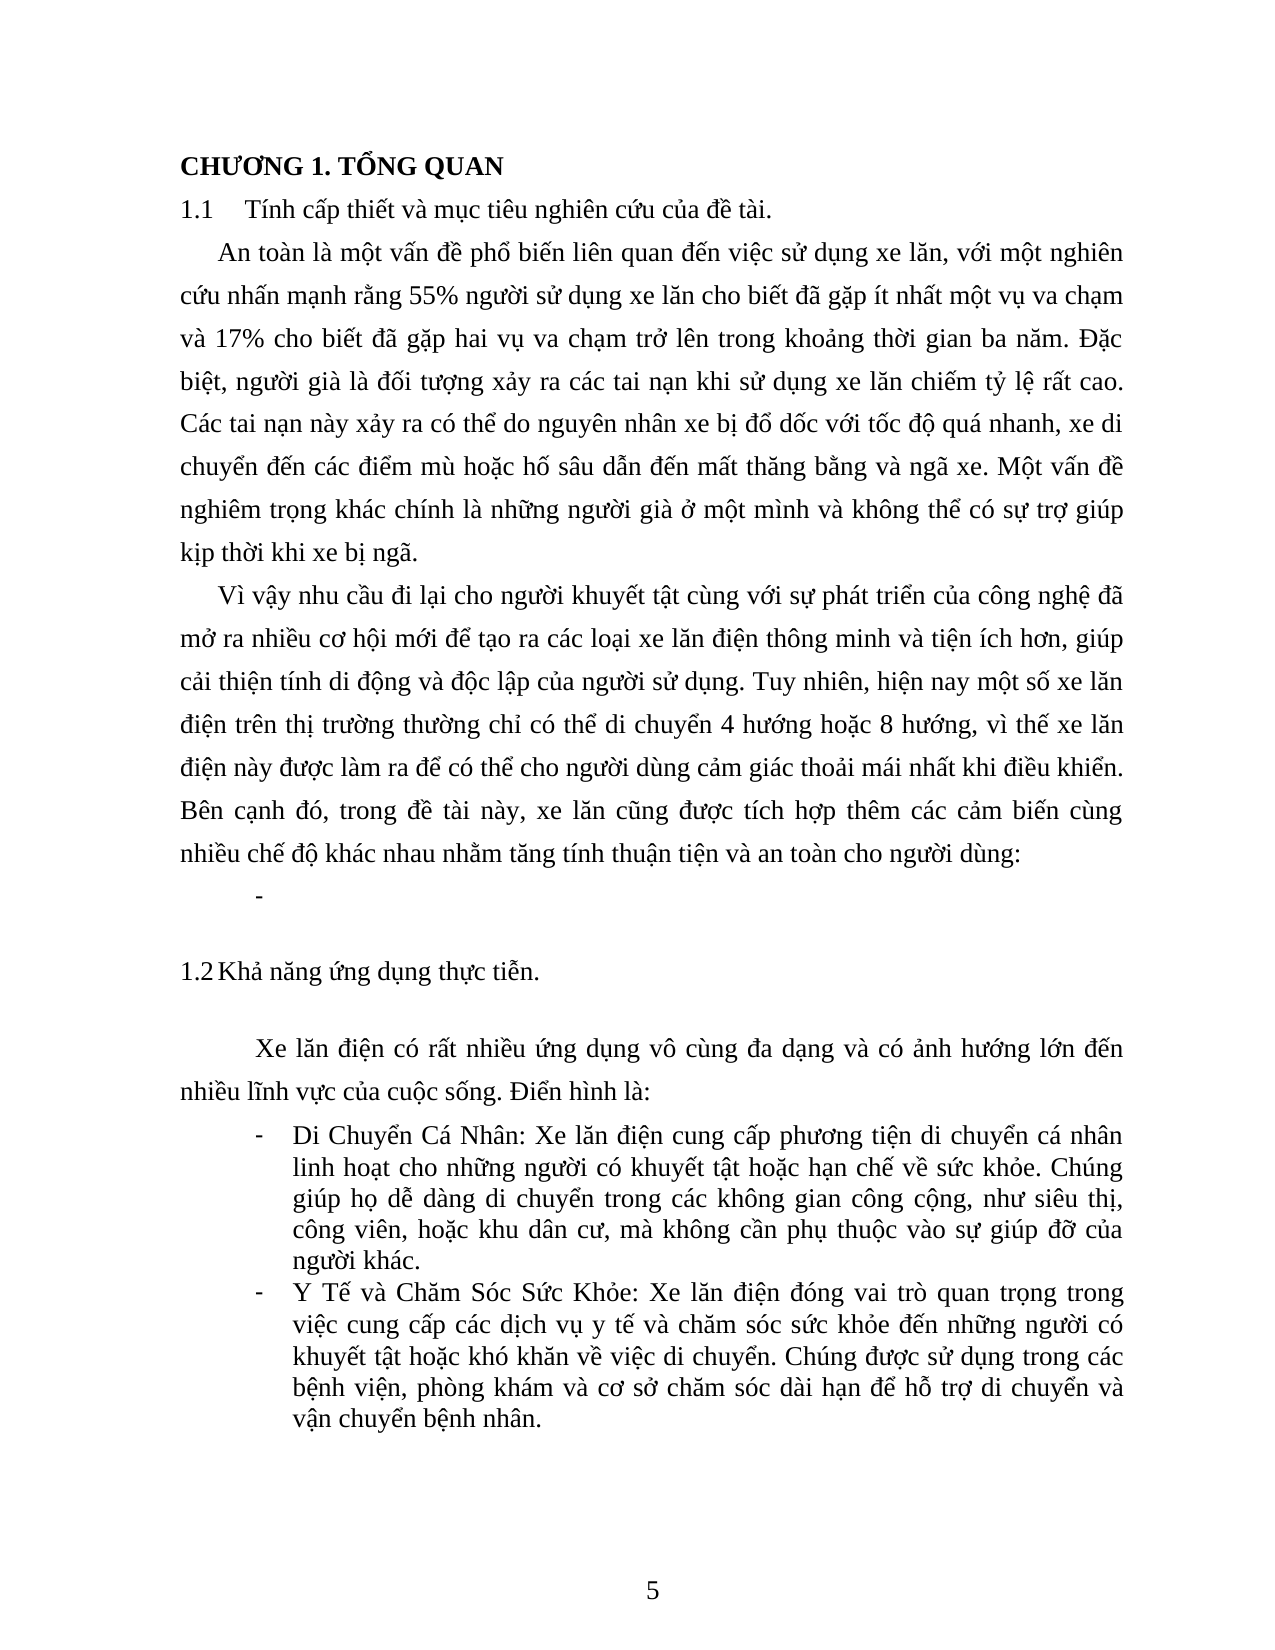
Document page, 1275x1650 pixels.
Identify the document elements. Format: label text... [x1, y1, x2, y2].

list Tính cấp thiết và mục tiêu nghiên cứu của đề tài. [180, 193, 1125, 224]
list Di Chuyển Cá Nhân: Xe lăn điện cung cấp phương tiện di chuyển cá nhân linh hoạt cho những người có khuyết tật hoặc hạn chế về sức khỏe. Chúng giúp họ dễ dàng di chuyển trong các không gian công cộng, như siêu thị, công viên, hoặc khu dân cư, mà không cần phụ thuộc vào sự giúp đỡ của người khác. [255, 1118, 1125, 1276]
list Khả năng ứng dụng thực tiễn. [180, 956, 1125, 987]
text CHƯƠNG 1. TỔNG QUAN [180, 150, 1125, 181]
list Y Tế và Chăm Sóc Sức Khỏe: Xe lăn điện đóng vai trò quan trọng trong việc cung cấp các dịch vụ y tế và chăm sóc sức khỏe đến những người có khuyết tật hoặc khó khăn về việc di chuyển. Chúng được sử dụng trong các bệnh viện, phòng khám và cơ sở chăm sóc dài hạn để hỗ trợ di chuyển và vận chuyển bệnh nhân. [255, 1276, 1125, 1433]
text Vì vậy nhu cầu đi lại cho người khuyết tật cùng với sự phát triển của công nghệ đã mở ra nhiều cơ hội mới để tạo ra các loại xe lăn điện thông minh và tiện ích hơn, giúp cải thiện tính di động và độc lập của người sử dụng. Tuy nhiên, hiện nay một số xe lăn điện trên thị trường thường chỉ có thể di chuyển 4 hướng hoặc 8 hướng, vì thế xe lăn điện này được làm ra để có thể cho người dùng cảm giác thoải mái nhất khi điều khiển. Bên cạnh đó, trong đề tài này, xe lăn cũng được tích hợp thêm các cảm biến cùng nhiều chế độ khác nhau nhằm tăng tính thuận tiện và an toàn cho người dùng: [180, 579, 1125, 868]
text Xe lăn điện có rất nhiều ứng dụng vô cùng đa dạng và có ảnh hướng lớn đến nhiều lĩnh vực của cuộc sống. Điển hình là: [180, 1032, 1125, 1106]
text An toàn là một vấn đề phổ biến liên quan đến việc sử dụng xe lăn, với một nghiên cứu nhấn mạnh rằng 55% người sử dụng xe lăn cho biết đã gặp ít nhất một vụ va chạm và 17% cho biết đã gặp hai vụ va chạm trở lên trong khoảng thời gian ba năm. Đặc biệt, người già là đối tượng xảy ra các tai nạn khi sử dụng xe lăn chiếm tỷ lệ rất cao. Các tai nạn này xảy ra có thể do nguyên nhân xe bị đổ dốc với tốc độ quá nhanh, xe di chuyển đến các điểm mù hoặc hố sâu dẫn đến mất thăng bằng và ngã xe. Một vấn đề nghiêm trọng khác chính là những người già ở một mình và không thể có sự trợ giúp kịp thời khi xe bị ngã. [180, 236, 1125, 567]
